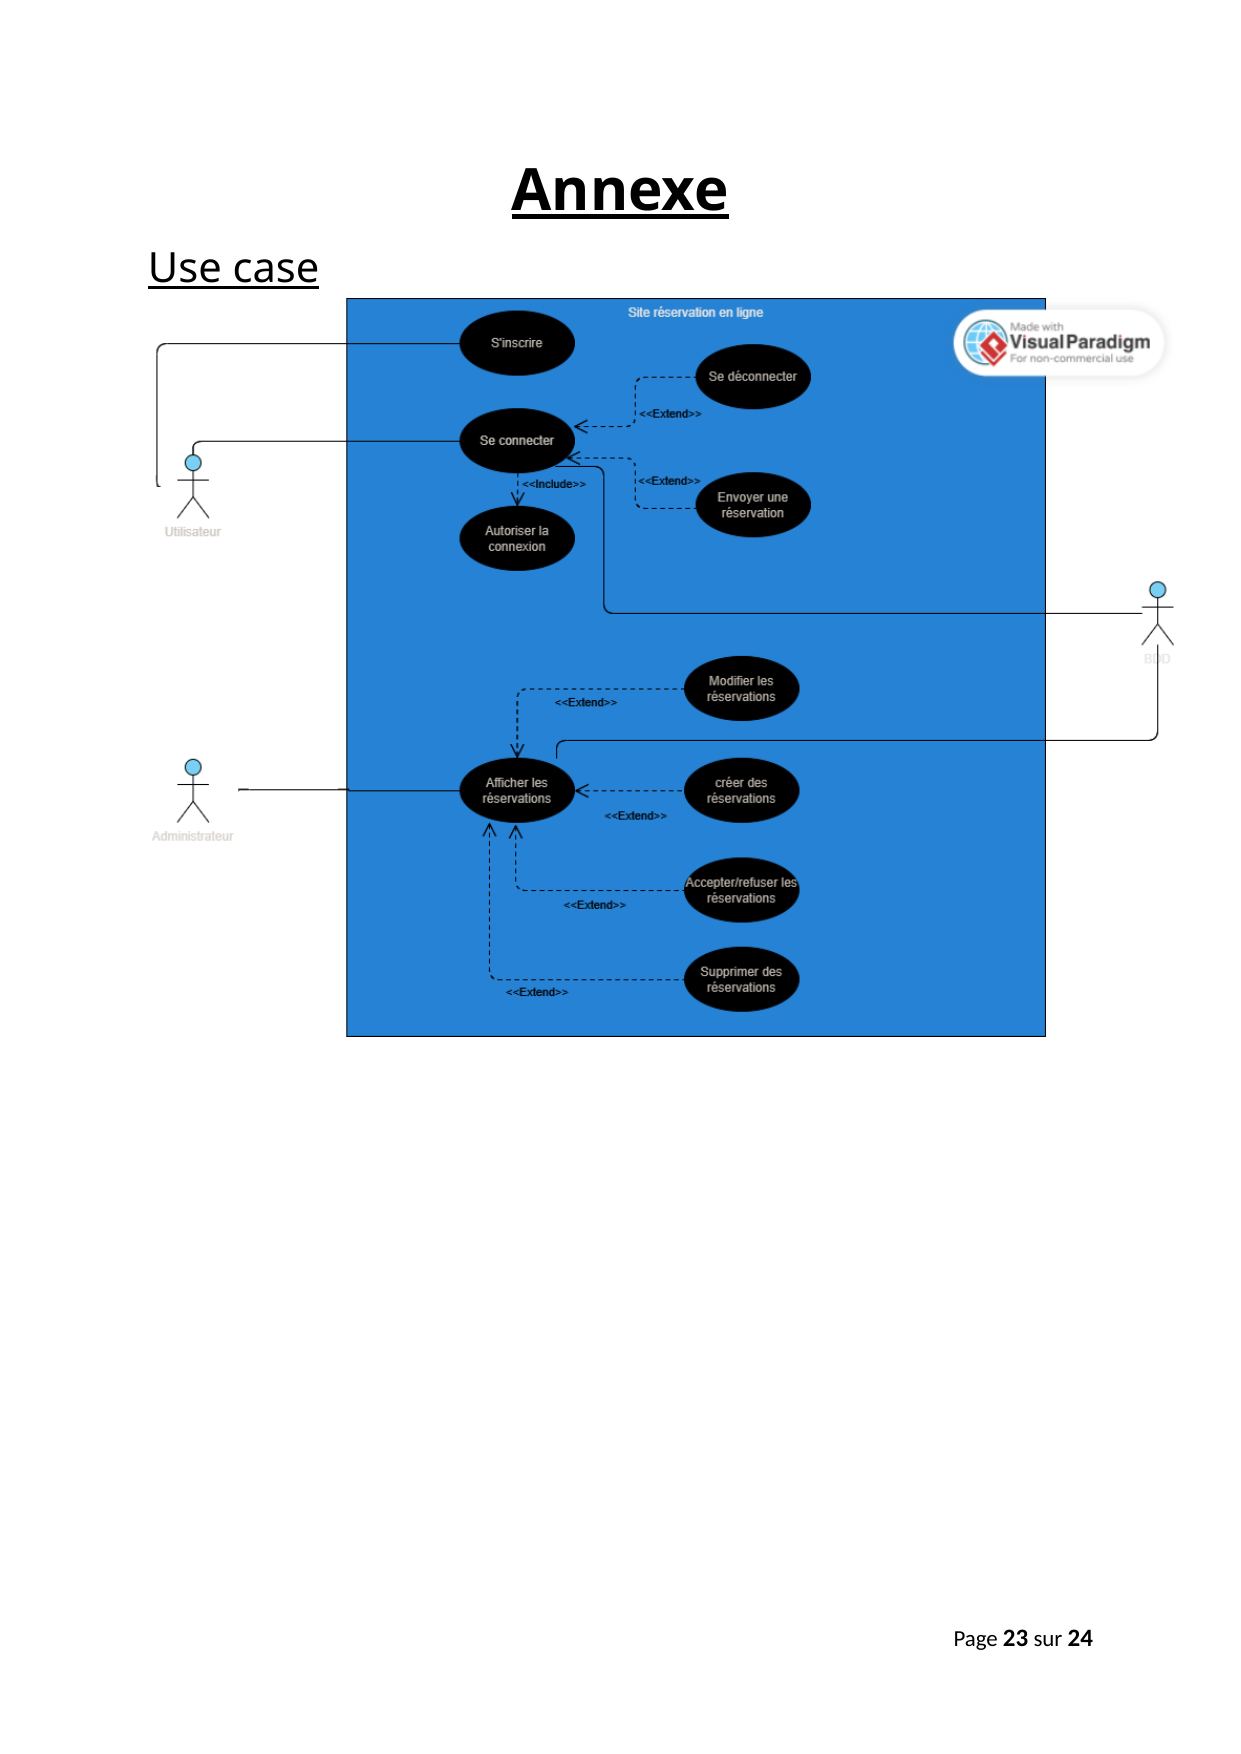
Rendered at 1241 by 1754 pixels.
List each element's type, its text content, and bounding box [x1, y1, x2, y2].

picture [147, 298, 1174, 1037]
subtitle Use case [148, 238, 1093, 294]
subtitle Annexe [148, 148, 1093, 227]
